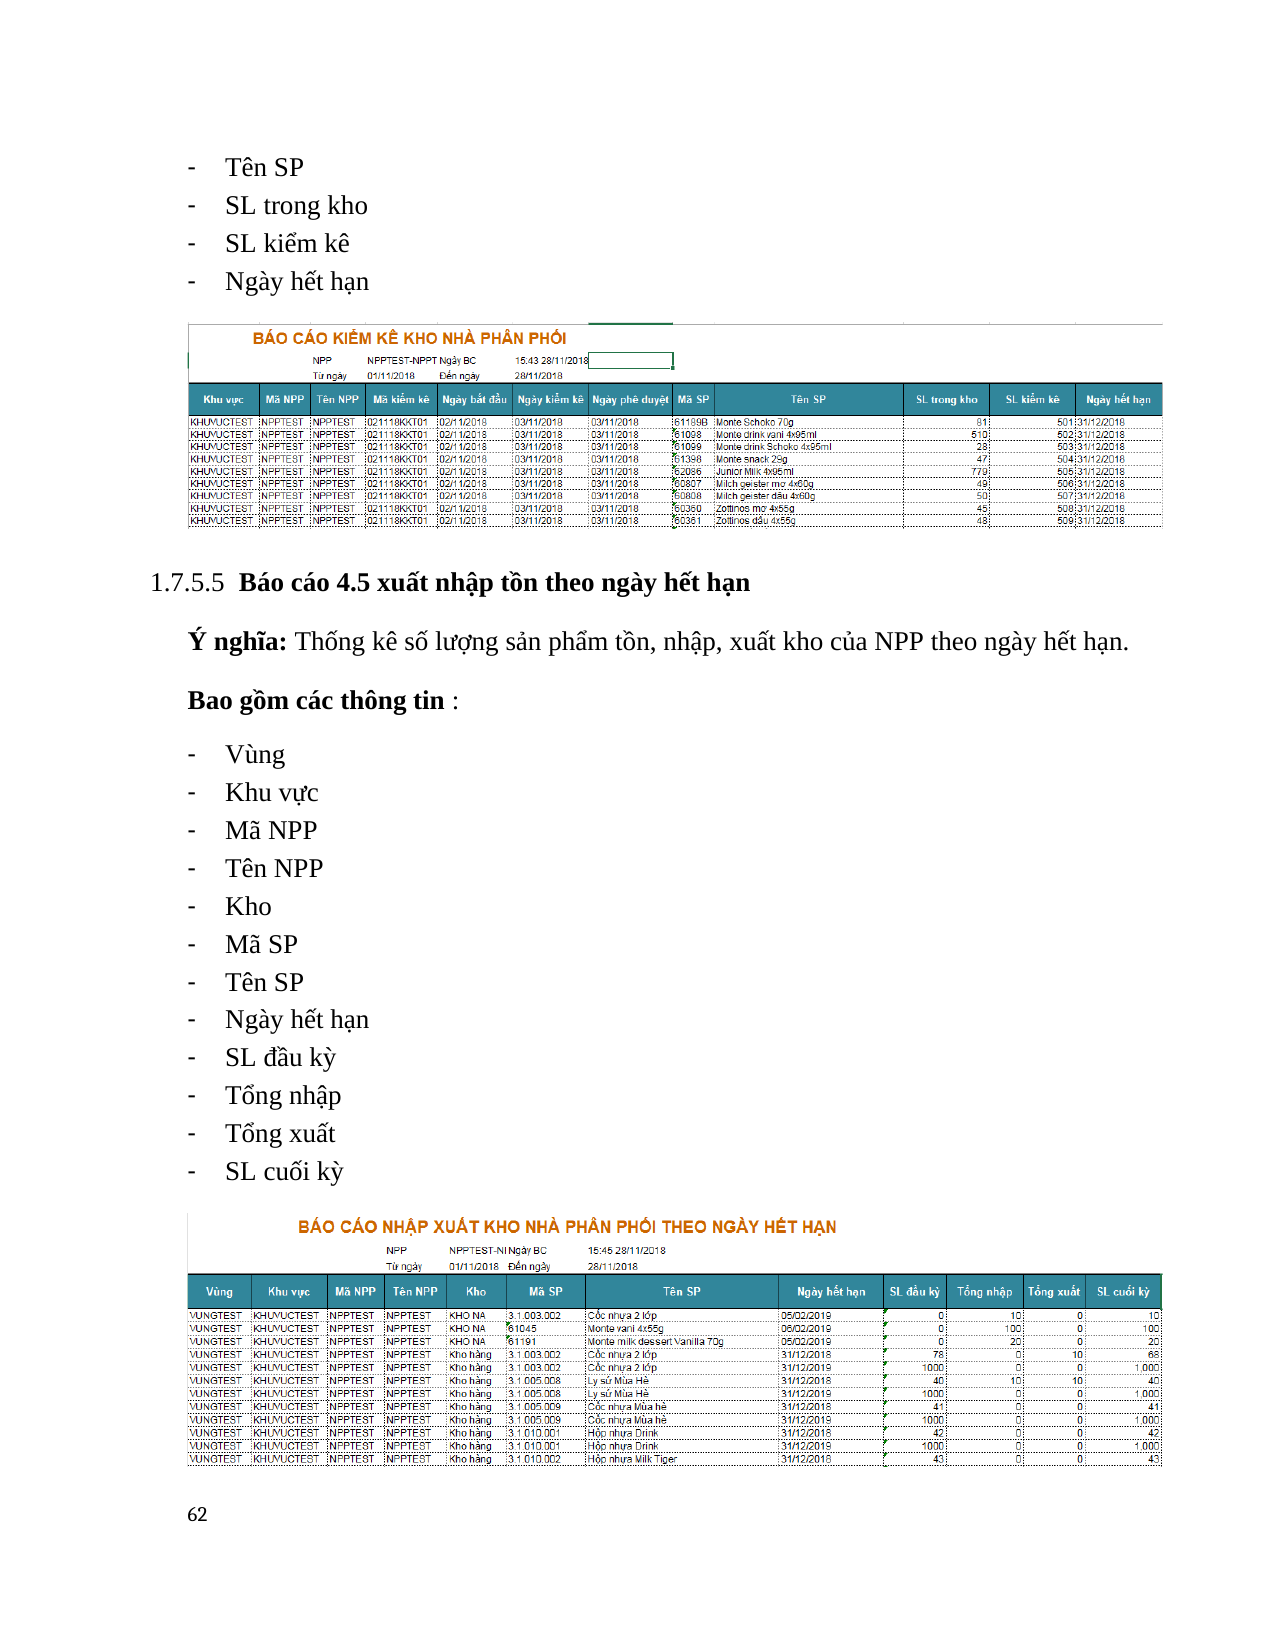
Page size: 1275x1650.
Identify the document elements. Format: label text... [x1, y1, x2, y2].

list SL kiểm kê [187, 226, 1125, 259]
text Bao gồm các thông tin : [187, 684, 1136, 715]
list Tổng nhập [187, 1078, 1125, 1111]
list Khu vực [187, 775, 1125, 808]
list Tên SP [187, 150, 1125, 183]
subtitle Báo cáo 4.5 xuất nhập tồn theo ngày hết hạn [150, 566, 1136, 597]
list SL trong kho [187, 188, 1125, 221]
list Tên SP [187, 965, 1125, 998]
list Vùng [187, 737, 1125, 770]
picture [187, 1213, 1163, 1467]
list SL cuối kỳ [187, 1154, 1125, 1187]
list SL đầu kỳ [187, 1041, 1125, 1073]
list Kho [187, 889, 1125, 922]
text Ý nghĩa: Thống kê số lượng sản phẩm tồn, nhập, xuất kho của NPP theo ngày hết hạn. [187, 625, 1136, 656]
list Mã SP [187, 927, 1125, 960]
list Tổng xuất [187, 1116, 1125, 1149]
list Ngày hết hạn [187, 1003, 1125, 1036]
list Tên NPP [187, 851, 1125, 884]
list Ngày hết hạn [187, 264, 1125, 297]
picture [187, 322, 1163, 529]
list Mã NPP [187, 813, 1125, 846]
